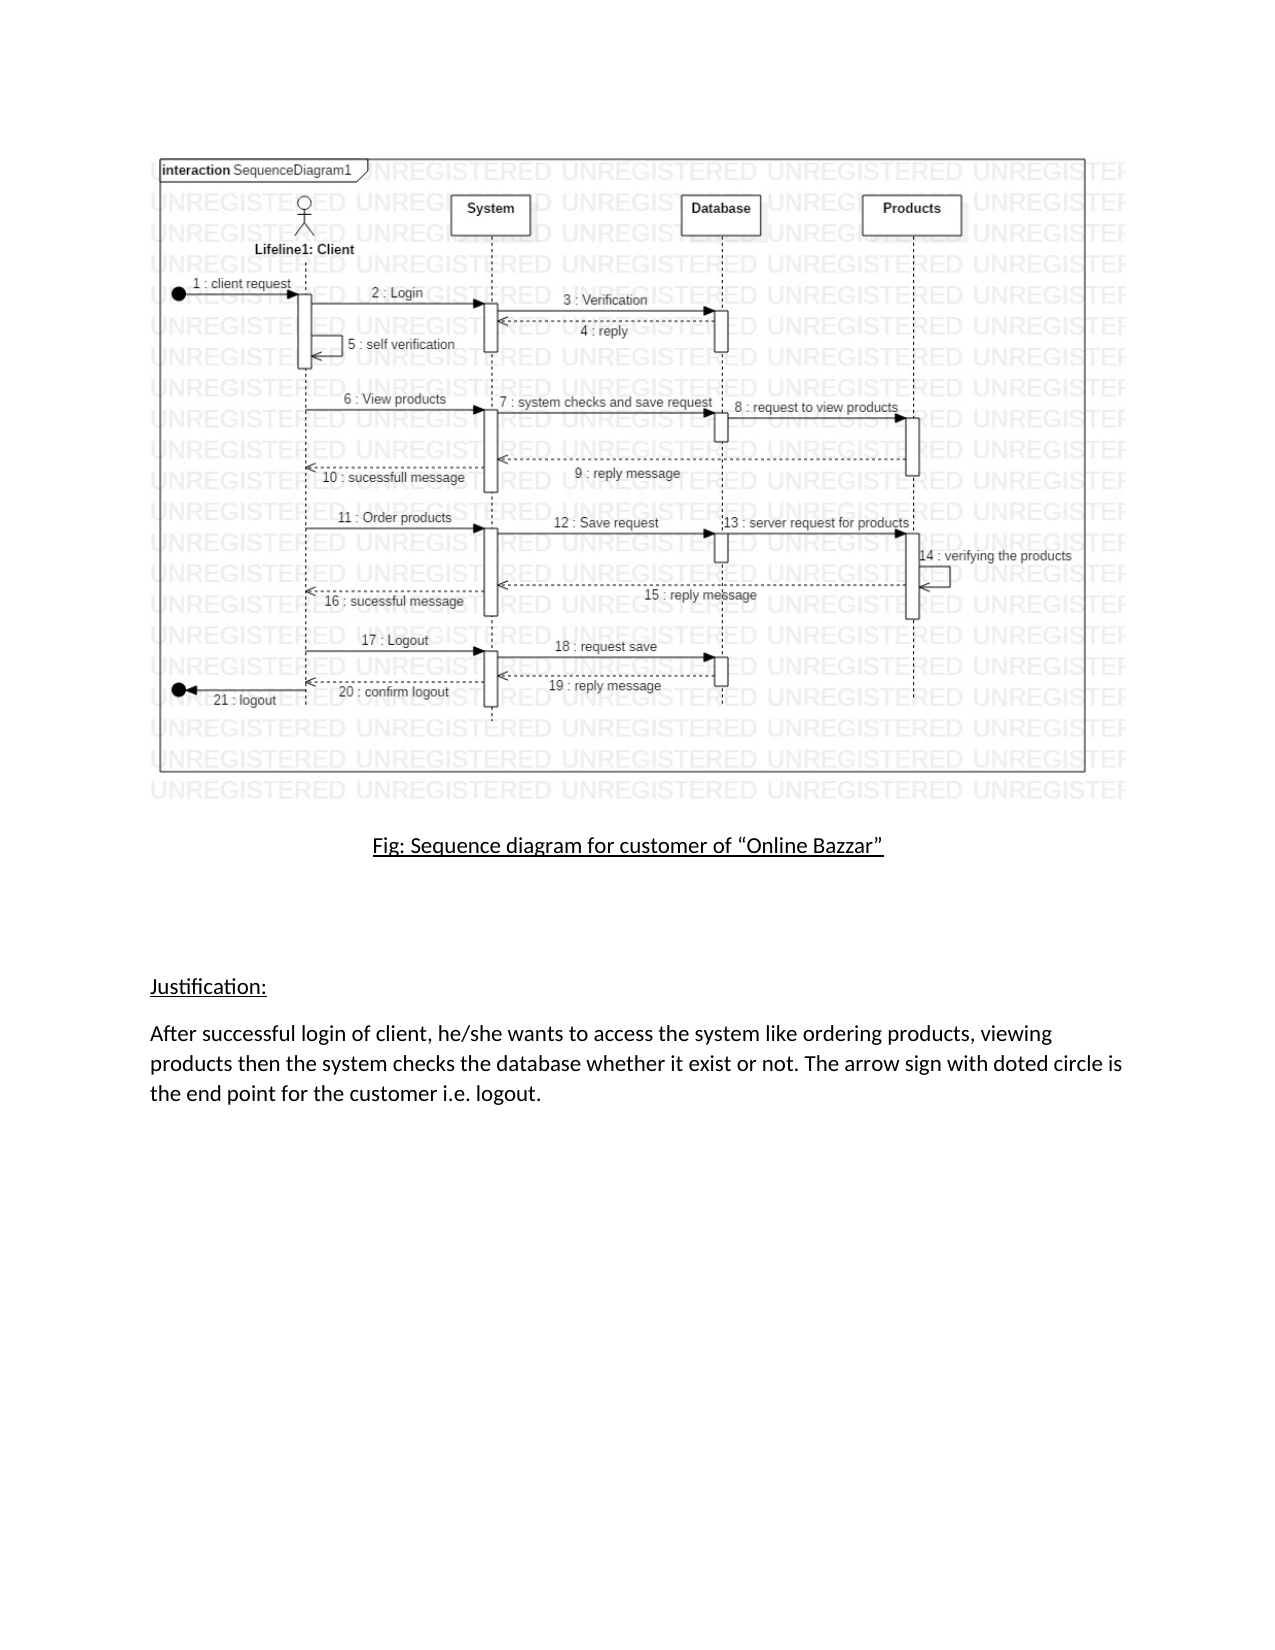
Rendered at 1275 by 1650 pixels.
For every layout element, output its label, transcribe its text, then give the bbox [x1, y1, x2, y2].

text Fig: Sequence diagram for customer of “Online Bazzar” [150, 831, 1125, 859]
text Justification: [150, 972, 1125, 1000]
picture [150, 150, 1125, 813]
text After successful login of client, he/she wants to access the system like ordering products, viewing products then the system checks the database whether it exist or not. The arrow sign with doted circle is the end point for the customer i.e. logout. [150, 1019, 1125, 1107]
